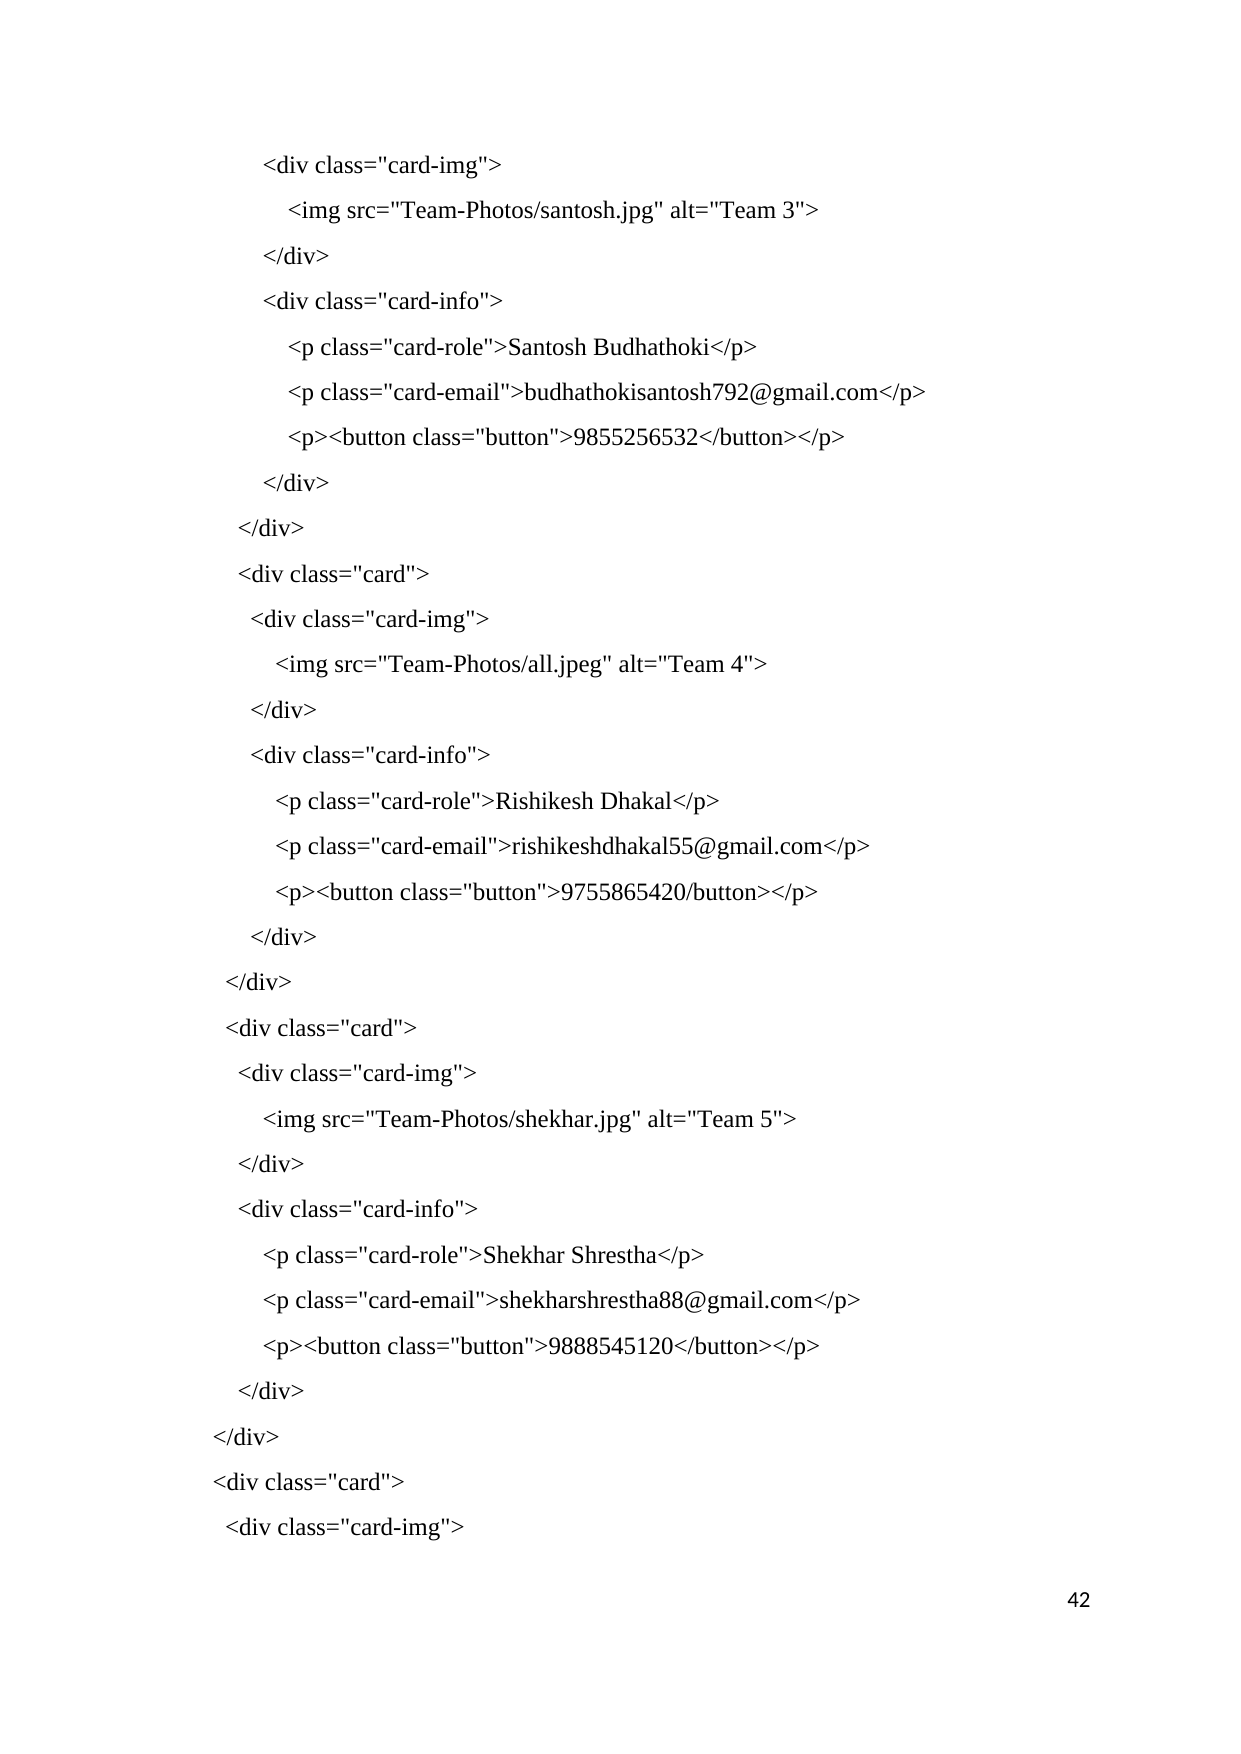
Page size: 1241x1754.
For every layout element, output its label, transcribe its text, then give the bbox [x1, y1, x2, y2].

text <div class="card-img"> [187, 150, 1090, 179]
text <p class="card-email">budhathokisantosh792@gmail.com</p> [187, 377, 1090, 406]
text </div> [187, 695, 1090, 724]
text </div> [187, 1149, 1090, 1178]
text <div class="card-info"> [187, 286, 1090, 315]
text <p><button class="button">9755865420/button></p> [187, 877, 1090, 905]
text <div class="card"> [187, 559, 1090, 587]
text <div class="card-info"> [187, 740, 1090, 769]
text <p class="card-email">shekharshrestha88@gmail.com</p> [187, 1285, 1090, 1314]
text <div class="card"> [187, 1467, 1090, 1496]
text <p class="card-role">Rishikesh Dhakal</p> [187, 786, 1090, 814]
text <p><button class="button">9855256532</button></p> [187, 422, 1090, 451]
text <p><button class="button">9888545120</button></p> [187, 1331, 1090, 1359]
text <p class="card-role">Santosh Budhathoki</p> [187, 332, 1090, 360]
text </div> [187, 468, 1090, 497]
text <img src="Team-Photos/all.jpeg" alt="Team 4"> [187, 649, 1090, 678]
text <img src="Team-Photos/santosh.jpg" alt="Team 3"> [187, 195, 1090, 224]
text <div class="card-img"> [187, 1058, 1090, 1087]
text </div> [187, 967, 1090, 996]
text </div> [187, 241, 1090, 269]
text </div> [187, 922, 1090, 951]
text </div> [187, 513, 1090, 542]
text <p class="card-email">rishikeshdhakal55@gmail.com</p> [187, 831, 1090, 860]
text <div class="card"> [187, 1013, 1090, 1042]
text <div class="card-img"> [187, 604, 1090, 633]
text <img src="Team-Photos/shekhar.jpg" alt="Team 5"> [187, 1104, 1090, 1132]
text </div> [187, 1422, 1090, 1450]
text <div class="card-info"> [187, 1194, 1090, 1223]
text <div class="card-img"> [187, 1512, 1090, 1541]
text </div> [187, 1376, 1090, 1405]
text <p class="card-role">Shekhar Shrestha</p> [187, 1240, 1090, 1269]
